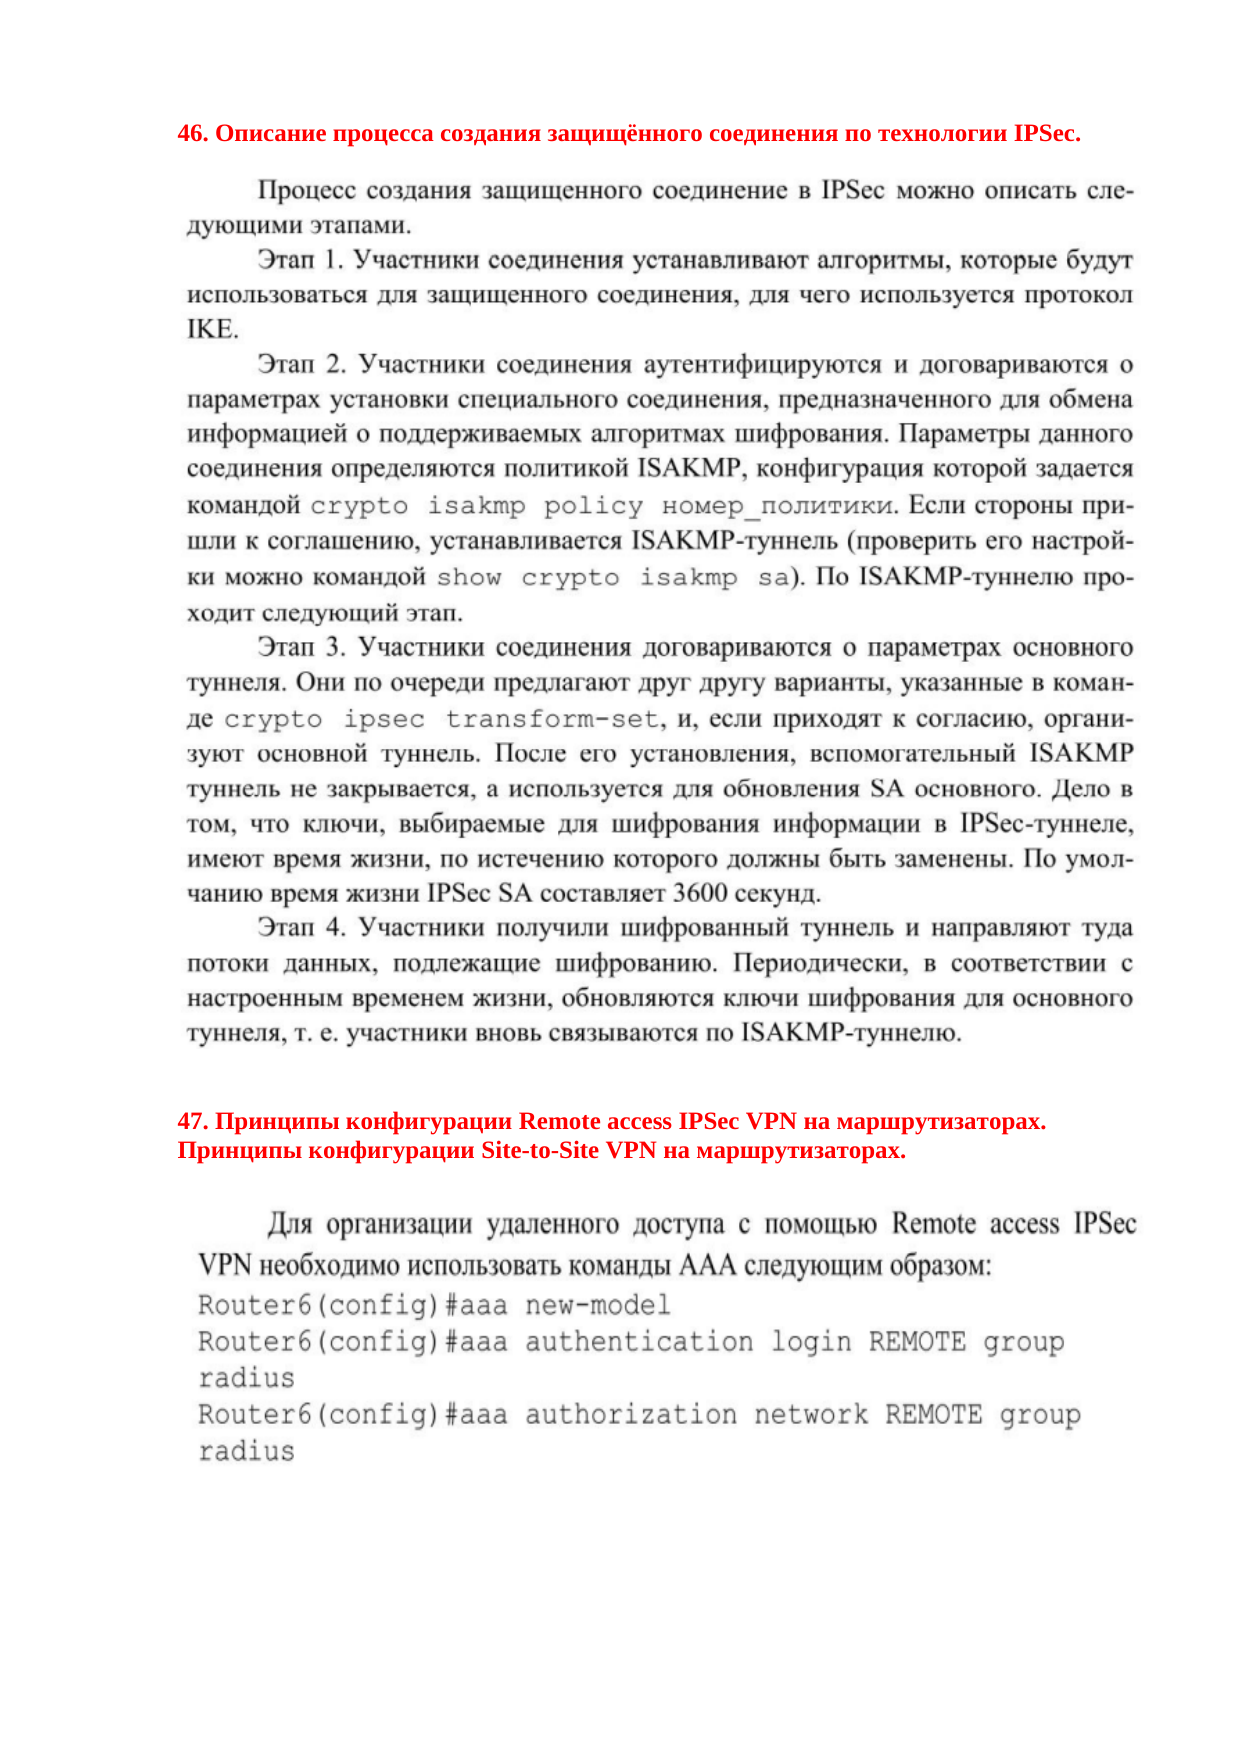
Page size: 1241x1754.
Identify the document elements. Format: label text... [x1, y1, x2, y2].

picture [177, 1192, 1152, 1471]
picture [177, 175, 1152, 1049]
text 47. Принципы конфигурации Remote access IPSec VPN на маршрутизаторах. Принципы конфигурации Site-to-Site VPN на маршрутизаторах. [177, 1106, 1152, 1164]
text 46. Описание процесса создания защищённого соединения по технологии IPSec. [177, 118, 1152, 147]
